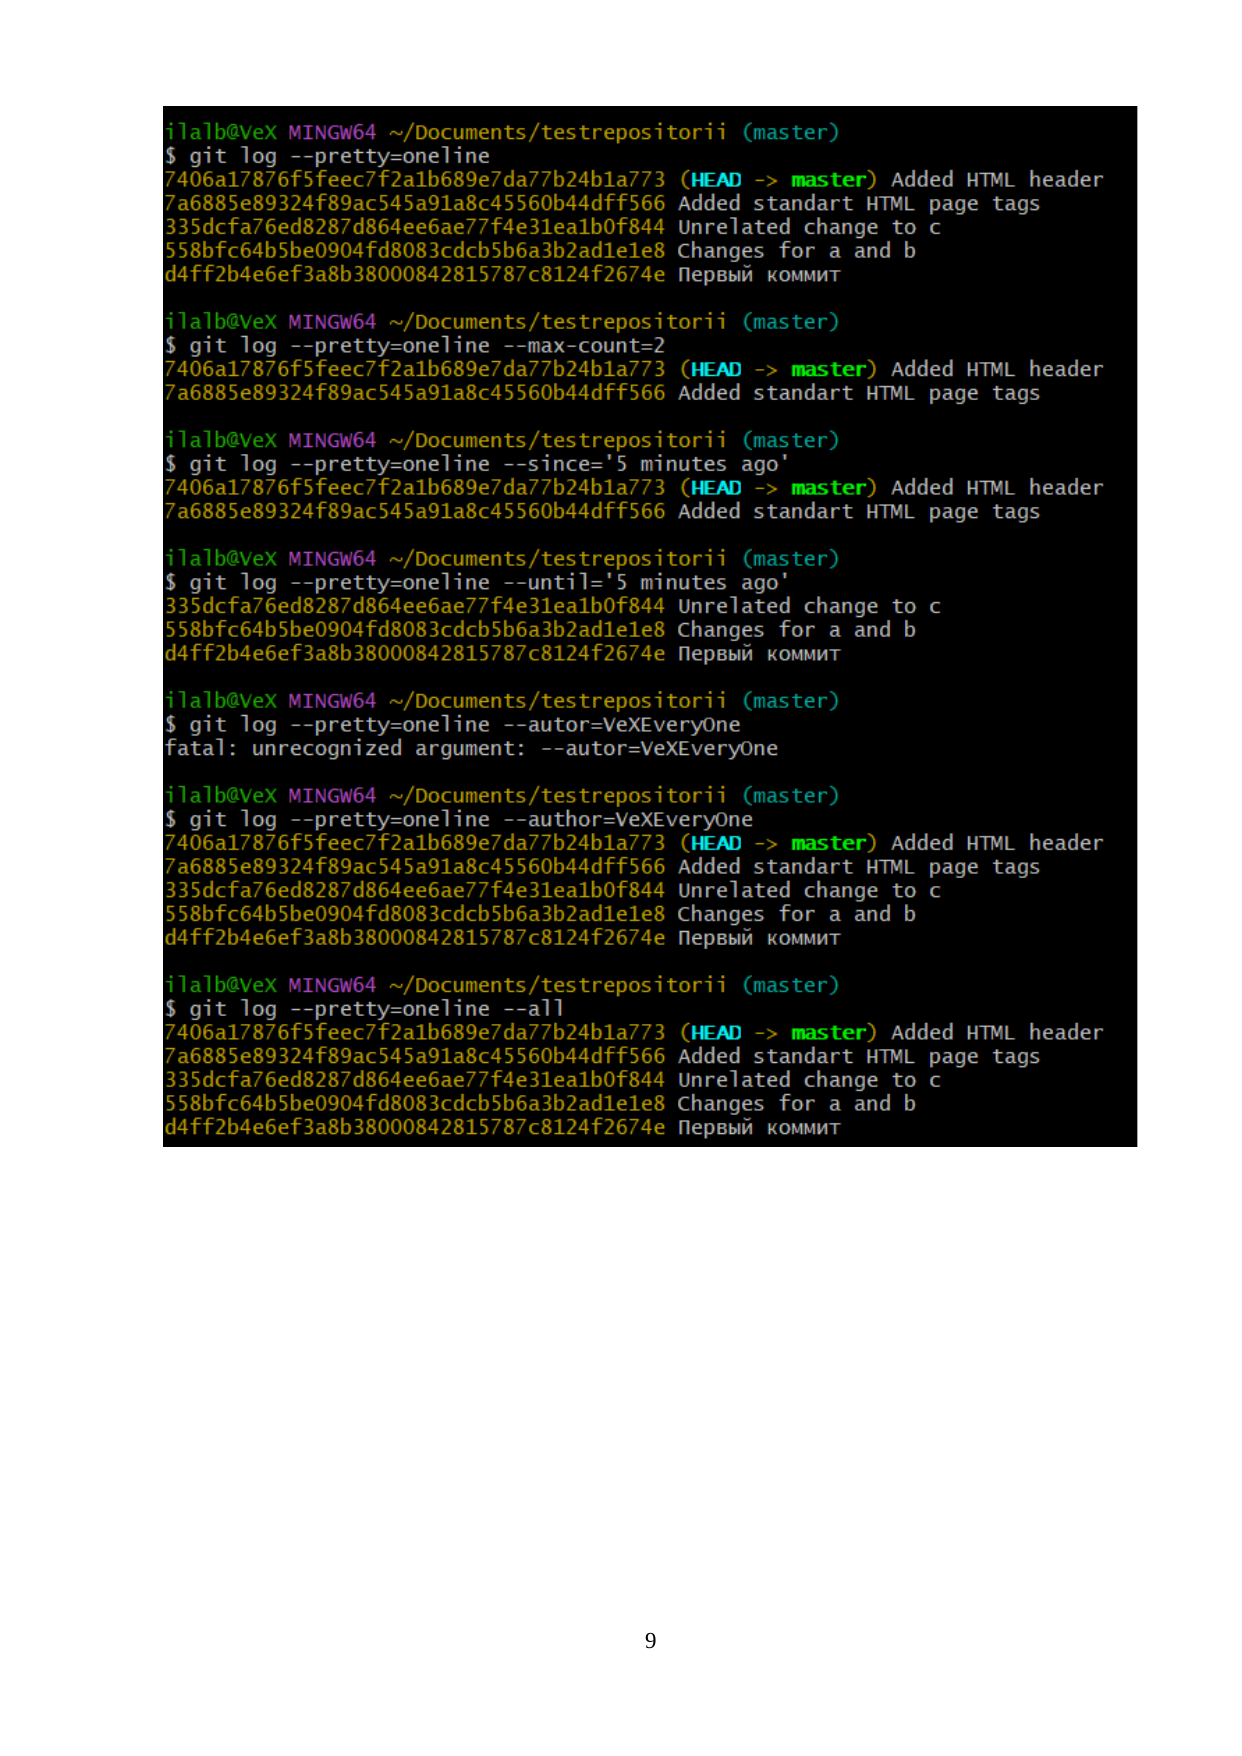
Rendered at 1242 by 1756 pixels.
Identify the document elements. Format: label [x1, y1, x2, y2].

picture [163, 106, 1138, 1147]
